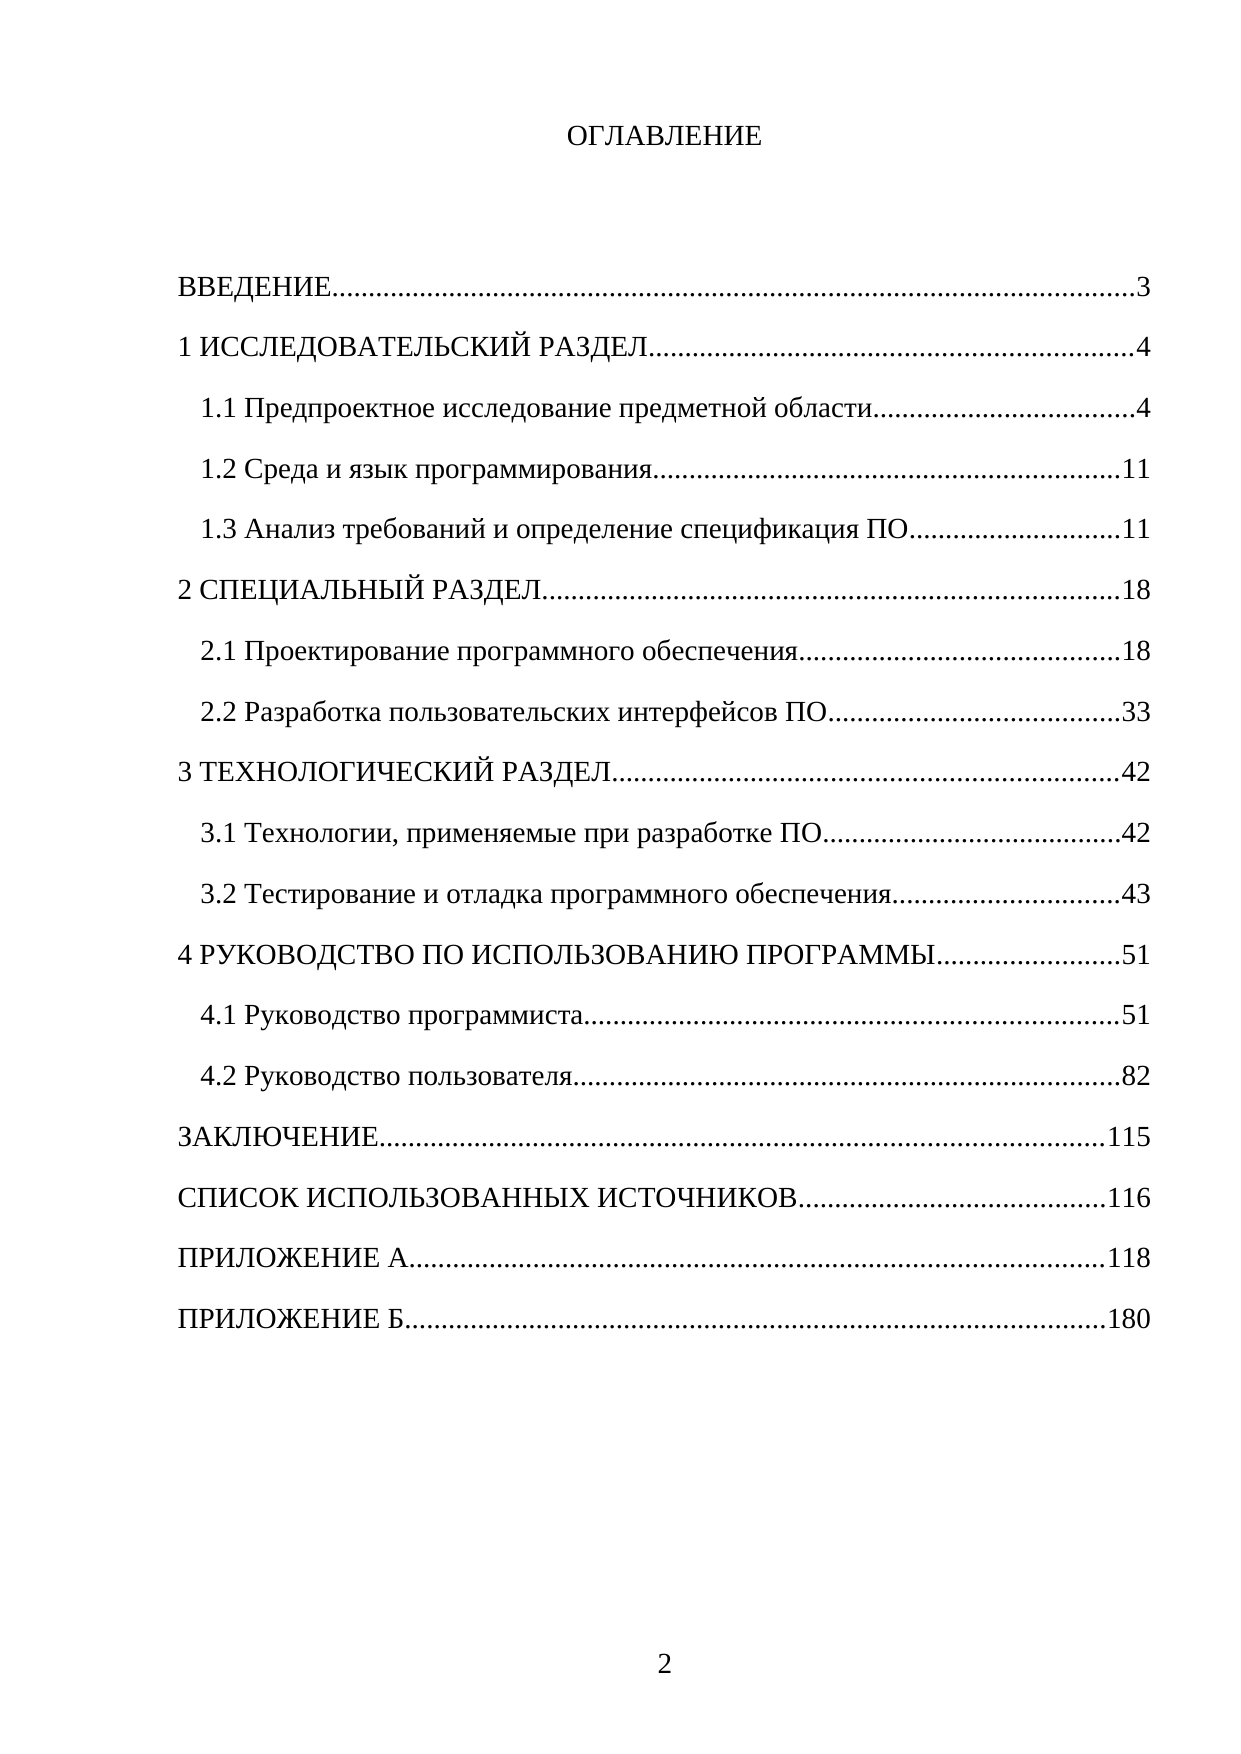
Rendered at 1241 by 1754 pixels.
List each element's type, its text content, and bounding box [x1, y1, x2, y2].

text ОГЛАВЛЕНИЕ [177, 118, 1152, 152]
